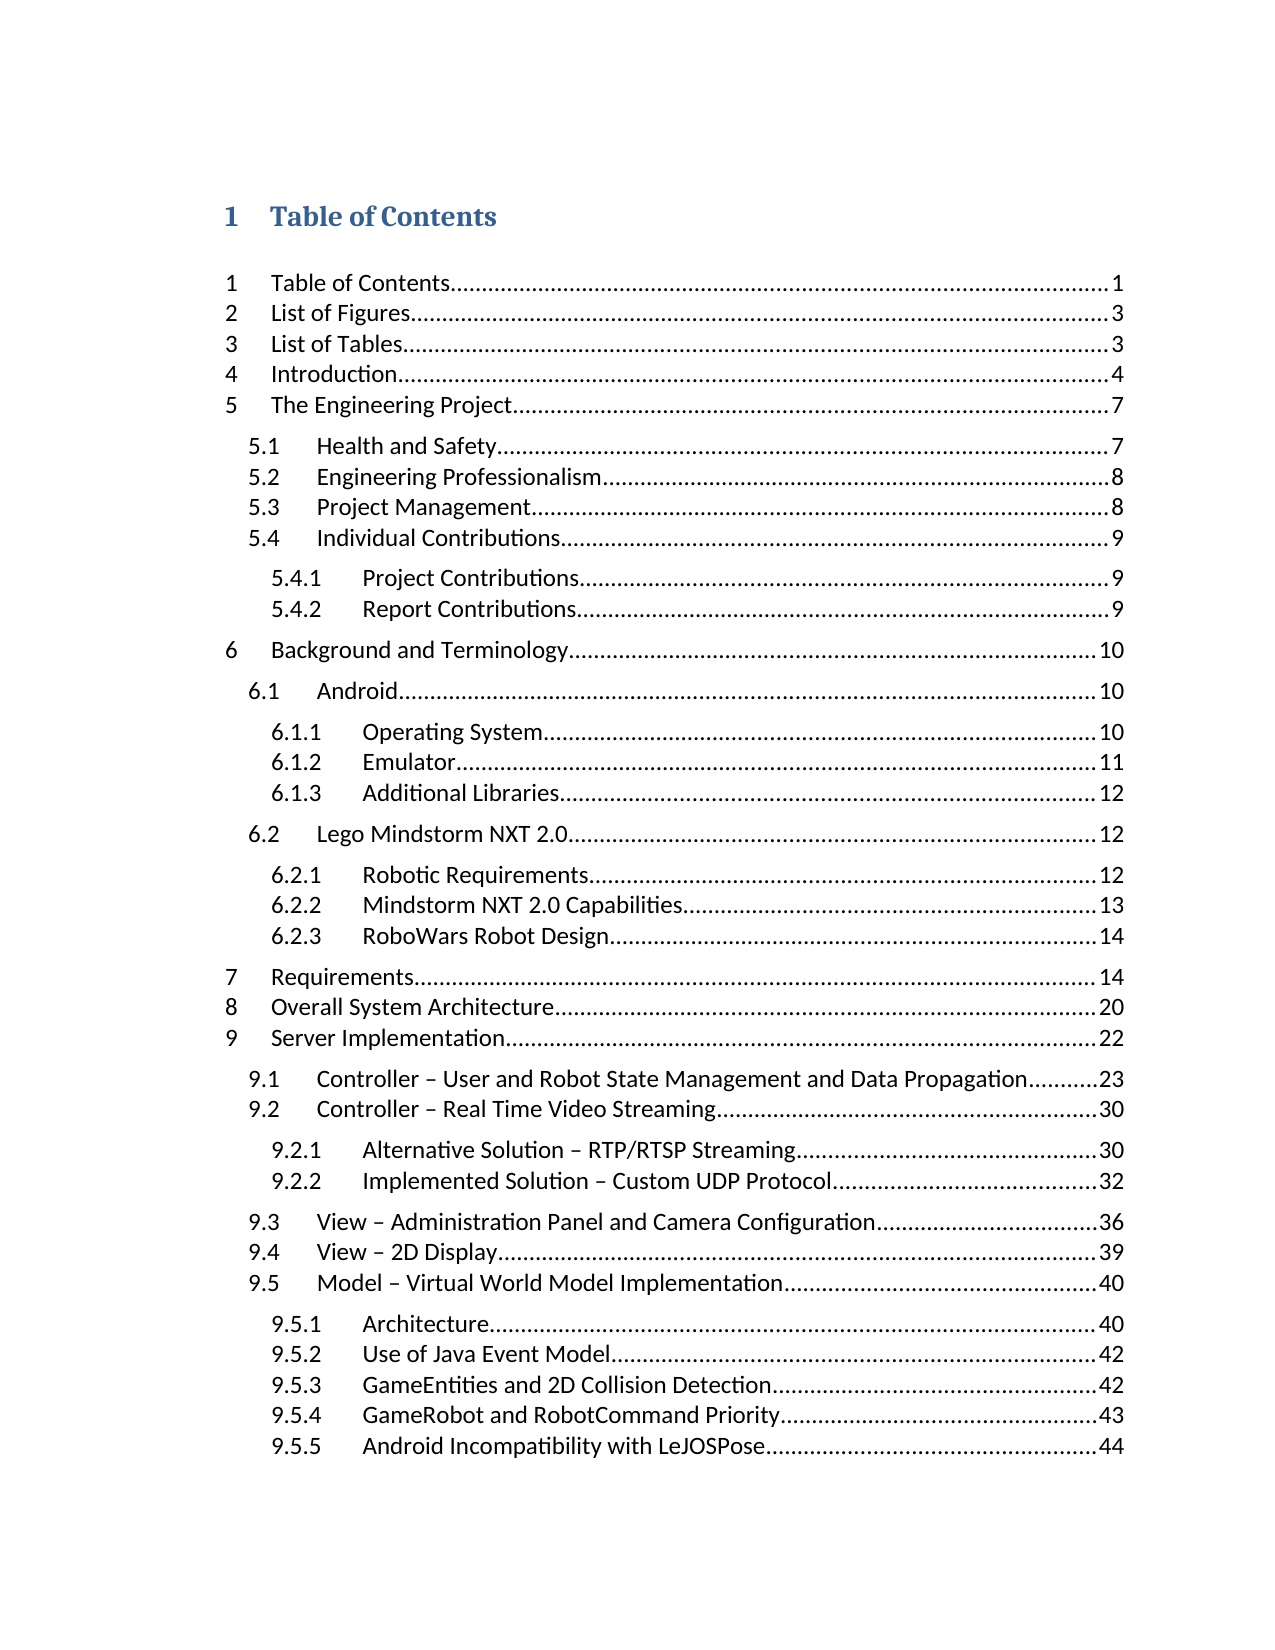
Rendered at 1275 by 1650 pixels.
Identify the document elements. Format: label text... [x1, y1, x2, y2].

text 6.2.1 Robotic Requirements 12 [271, 859, 1125, 889]
text 6.2.3 RoboWars Robot Design 14 [271, 920, 1125, 950]
text 6.1.1 Operating System 10 [271, 716, 1125, 746]
text 9.5.2 Use of Java Event Model 42 [271, 1338, 1125, 1369]
text 9.1 Controller – User and Robot State Management and Data Propagation 23 [248, 1063, 1125, 1093]
text 6 Background and Terminology 10 [225, 634, 1125, 664]
text 9.2.2 Implemented Solution – Custom UDP Protocol 32 [271, 1165, 1125, 1195]
text 9.5.3 GameEntities and 2D Collision Detection 42 [271, 1369, 1125, 1399]
text 6.1.3 Additional Libraries 12 [271, 777, 1125, 807]
text 9.4 View – 2D Display 39 [248, 1236, 1125, 1267]
text 6.2.2 Mindstorm NXT 2.0 Capabilities 13 [271, 889, 1125, 920]
text 7 Requirements 14 [225, 961, 1125, 991]
text 6.1 Android 10 [248, 675, 1125, 706]
text 9.2.1 Alternative Solution – RTP/RTSP Streaming 30 [271, 1134, 1125, 1165]
text 9.5.1 Architecture 40 [271, 1308, 1125, 1338]
text 9 Server Implementation 22 [225, 1022, 1125, 1052]
text 2 List of Figures 3 [225, 298, 1125, 328]
text 5.2 Engineering Professionalism 8 [248, 461, 1125, 491]
text 5.4 Individual Contributions 9 [248, 522, 1125, 552]
text 8 Overall System Architecture 20 [225, 991, 1125, 1022]
text 9.5.5 Android Incompatibility with LeJOSPose 44 [271, 1430, 1125, 1460]
text 5.4.1 Project Contributions 9 [271, 563, 1125, 593]
text 4 Introduction 4 [225, 359, 1125, 389]
text 9.5.4 GameRobot and RobotCommand Priority 43 [271, 1399, 1125, 1430]
text 6.1.2 Emulator 11 [271, 746, 1125, 777]
text 1 Table of Contents 1 [225, 267, 1125, 298]
text 9.3 View – Administration Panel and Camera Configuration 36 [248, 1206, 1125, 1236]
text 5.4.2 Report Contributions 9 [271, 593, 1125, 624]
subtitle Table of Contents [225, 200, 1125, 233]
text 3 List of Tables 3 [225, 328, 1125, 359]
text 6.2 Lego Mindstorm NXT 2.0 12 [248, 818, 1125, 848]
text 5.1 Health and Safety 7 [248, 430, 1125, 461]
text 5.3 Project Management 8 [248, 491, 1125, 522]
text 9.2 Controller – Real Time Video Streaming 30 [248, 1093, 1125, 1124]
text 9.5 Model – Virtual World Model Implementation 40 [248, 1267, 1125, 1297]
text 5 The Engineering Project 7 [225, 389, 1125, 420]
